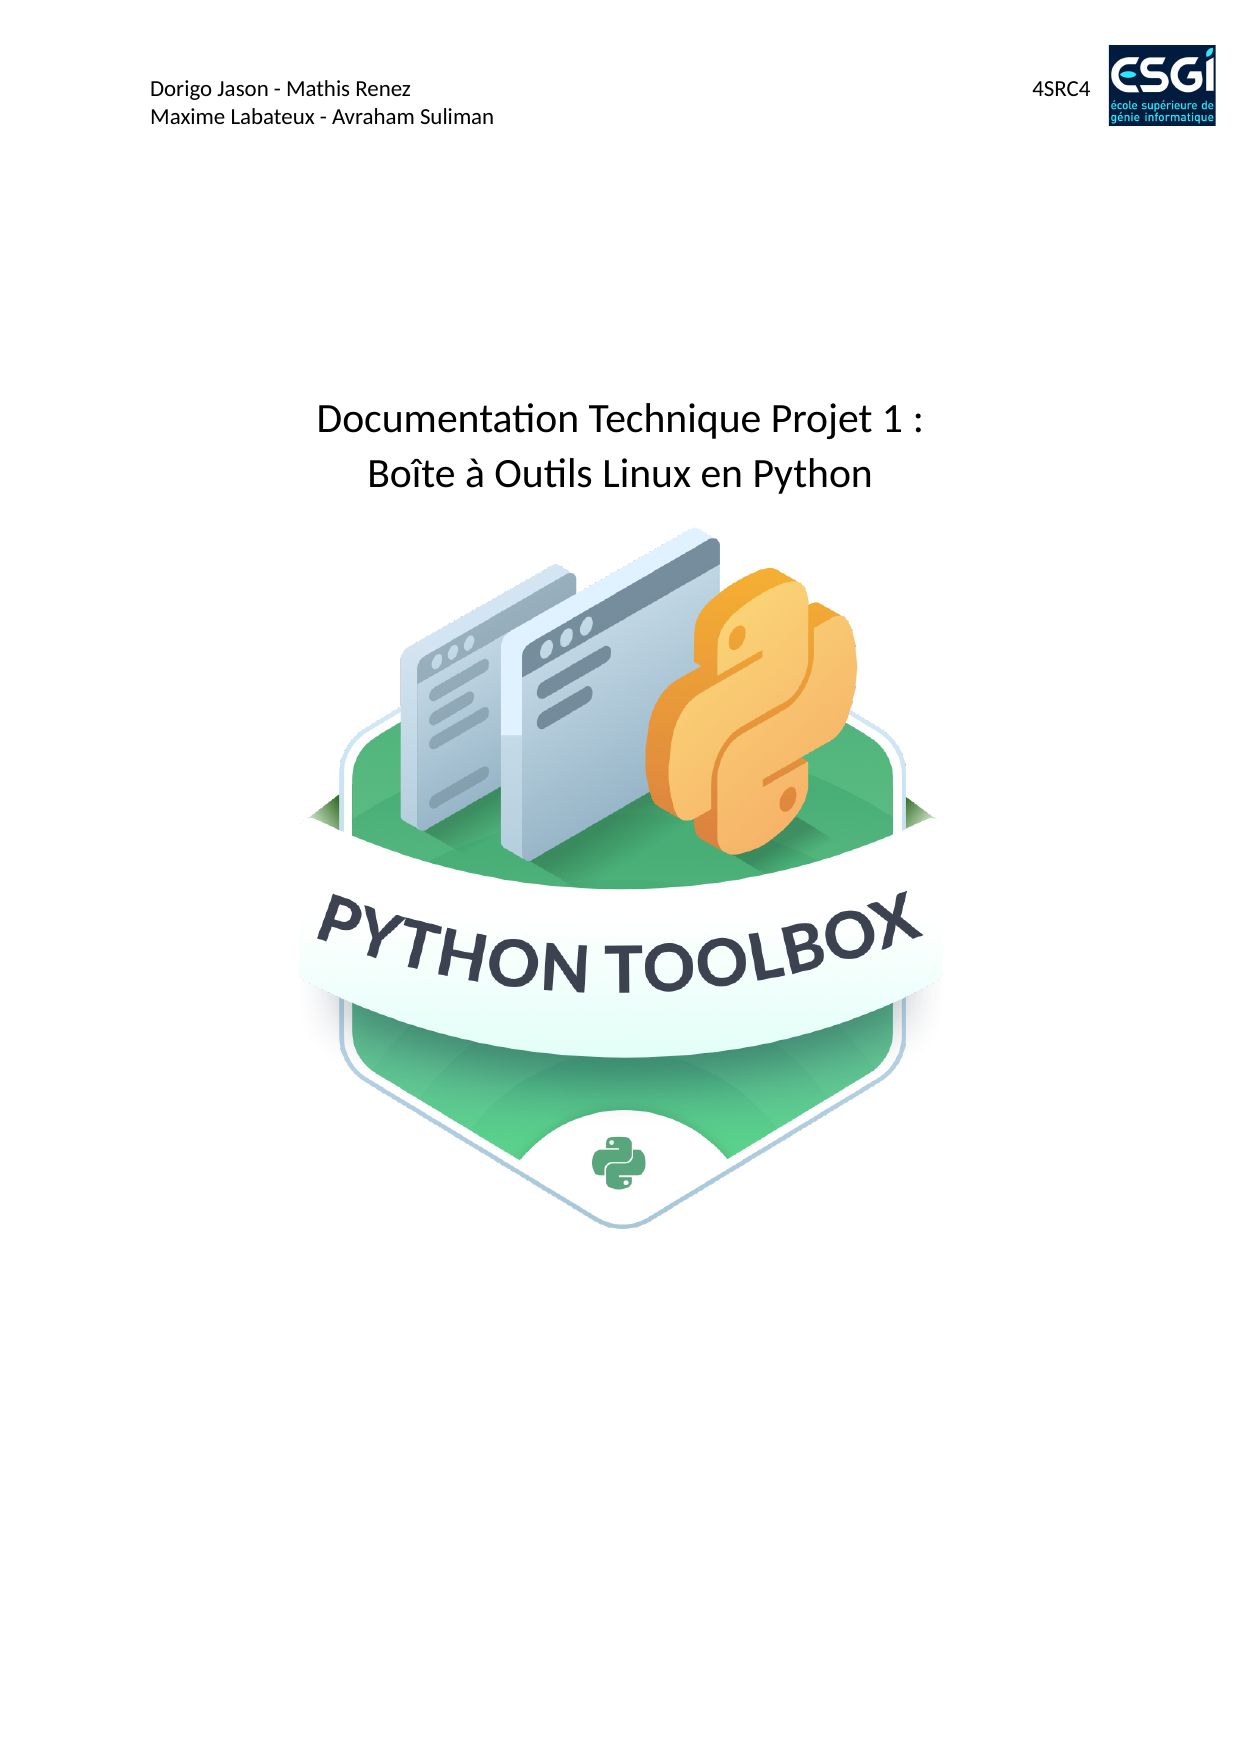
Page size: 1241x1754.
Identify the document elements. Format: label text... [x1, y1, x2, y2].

picture [1108, 45, 1216, 126]
text Boîte à Outils Linux en Python [150, 447, 1090, 497]
text Documentation Technique Projet 1 : [150, 392, 1090, 442]
picture [297, 523, 943, 1231]
